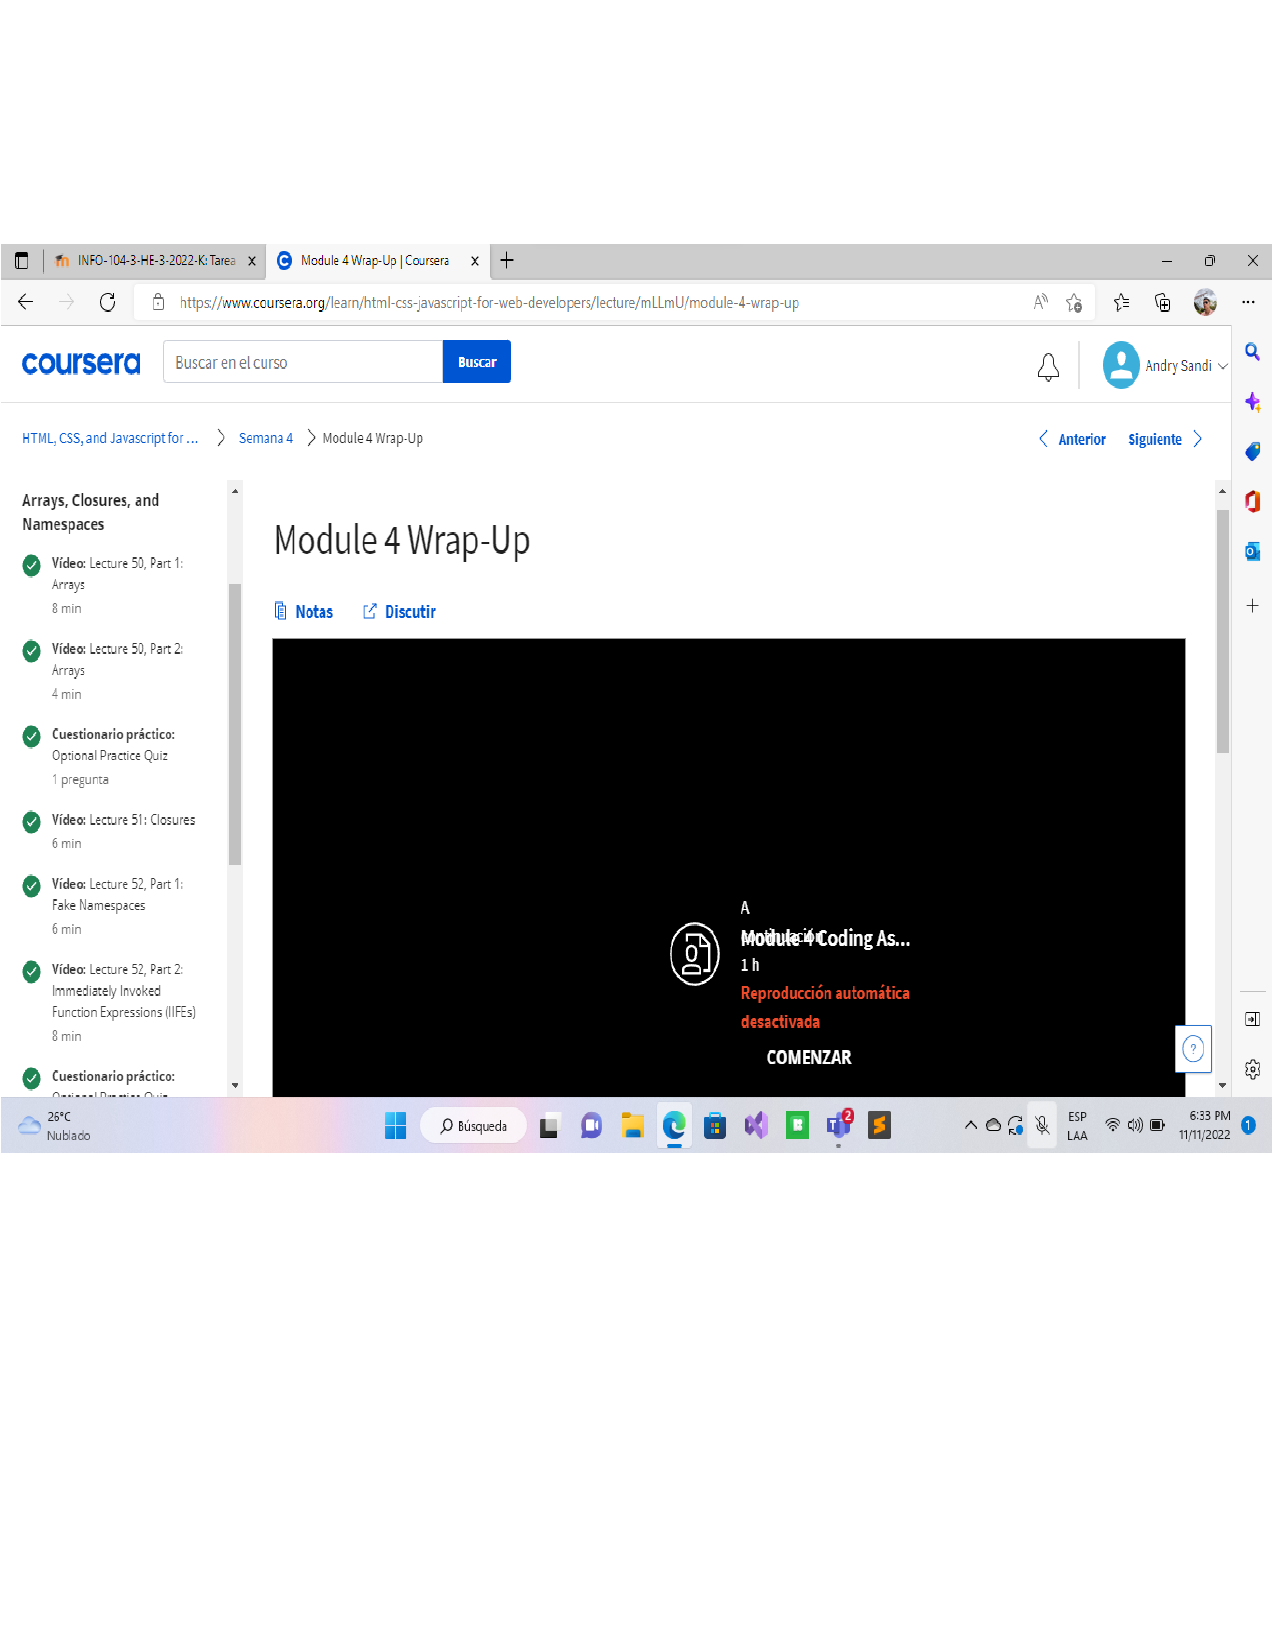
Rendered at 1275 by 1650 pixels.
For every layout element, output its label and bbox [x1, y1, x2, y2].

picture [1, 244, 1272, 1153]
